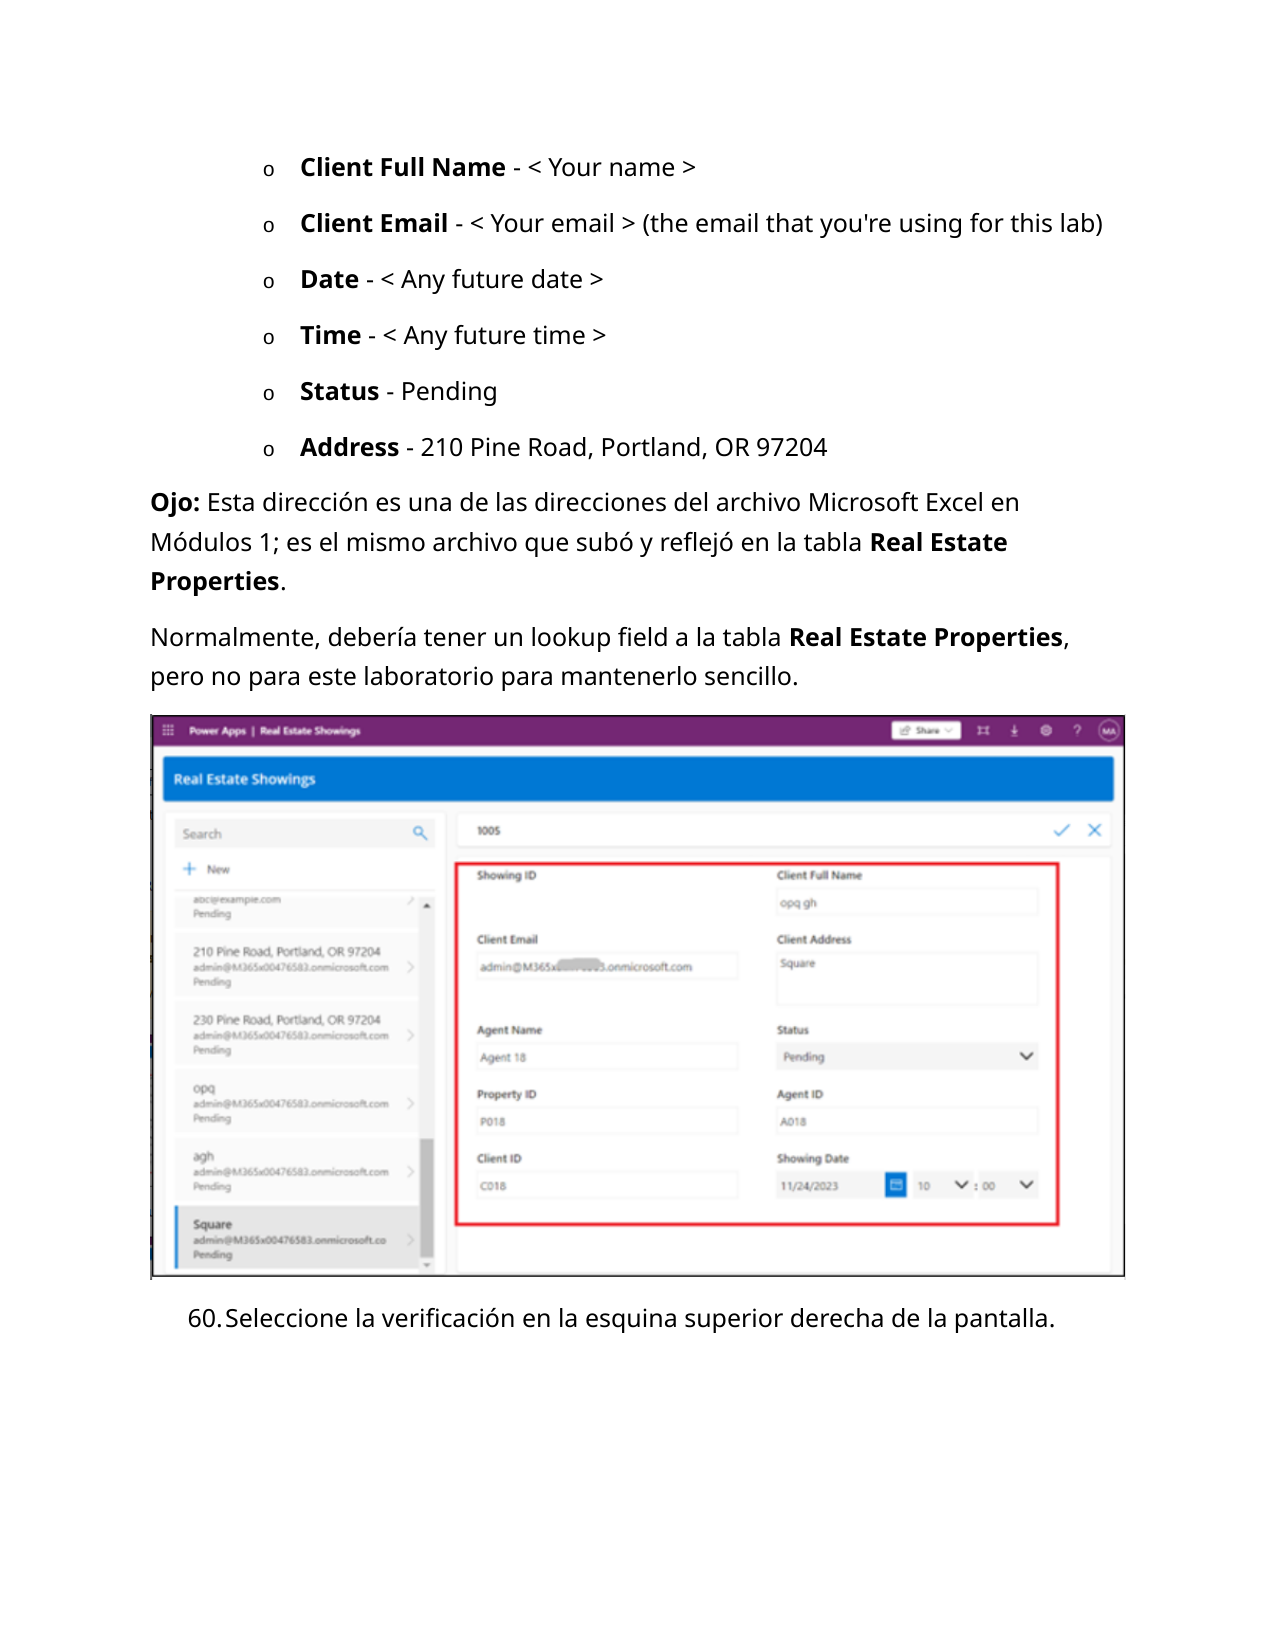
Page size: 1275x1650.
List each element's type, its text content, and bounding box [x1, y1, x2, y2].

text Normalmente, debería tener un lookup field a la tabla Real Estate Properties, pero no para este laboratorio para mantenerlo sencillo. [150, 619, 1125, 692]
list Client Full Name - < Your name > [262, 150, 1125, 184]
list Seleccione la verificación en la esquina superior derecha de la pantalla. [187, 1301, 1125, 1335]
text Ojo: Esta dirección es una de las direcciones del archivo Microsoft Excel en Módulos 1; es el mismo archivo que subó y reflejó en la tabla Real Estate Properties. [150, 485, 1125, 597]
list Status - Pending [262, 373, 1125, 407]
list Client Email - < Your email > (the email that you're using for this lab) [262, 206, 1125, 240]
picture [150, 714, 1125, 1280]
list Address - 210 Pine Road, Portland, OR 97204 [262, 429, 1125, 463]
list Time - < Any future time > [262, 317, 1125, 352]
list Date - < Any future date > [262, 262, 1125, 296]
